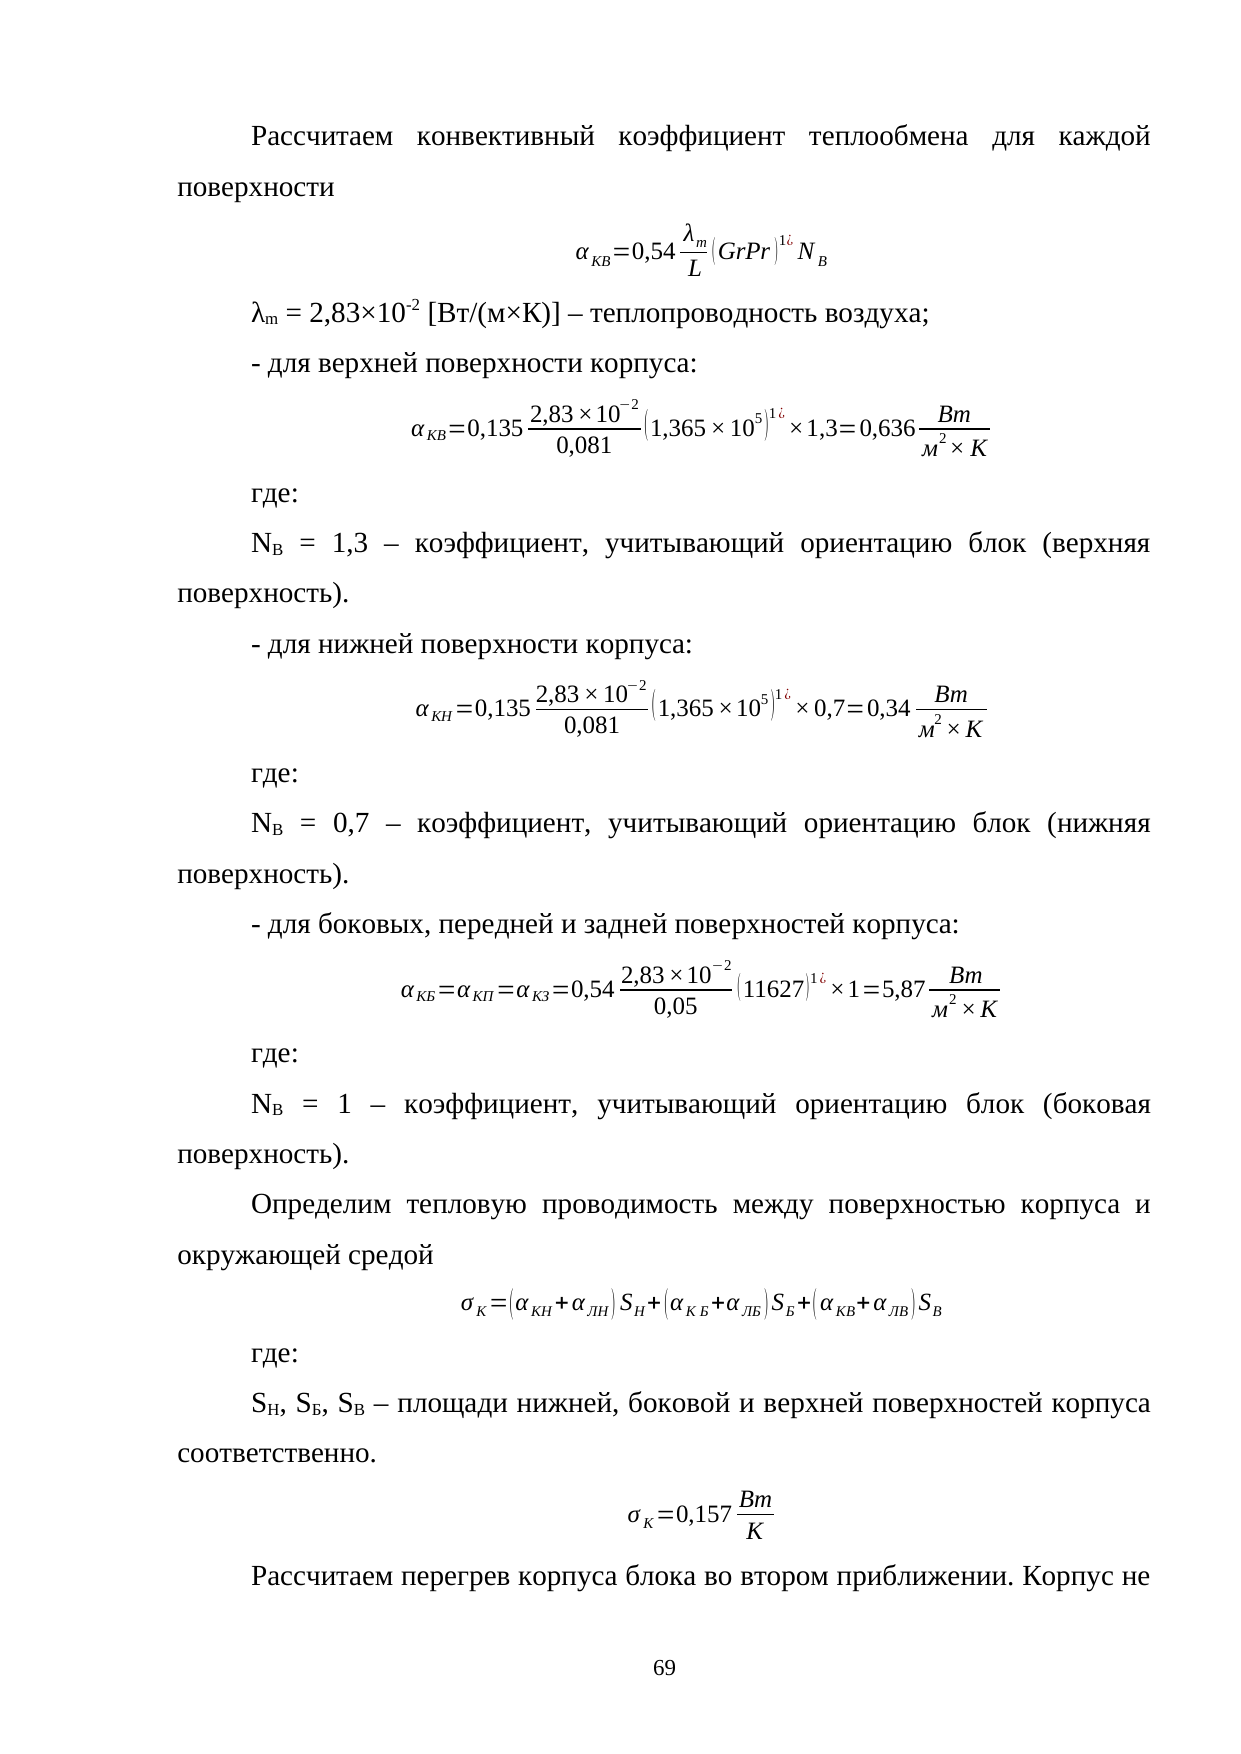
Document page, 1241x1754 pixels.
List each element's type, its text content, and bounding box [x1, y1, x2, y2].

list - для верхней поверхности корпуса: [177, 345, 1152, 379]
list где: [177, 755, 1152, 789]
list - для нижней поверхности корпуса: [177, 626, 1152, 659]
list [177, 1558, 1152, 1592]
list Рассчитаем конвективный коэффициент теплообмена для каждой поверхности [177, 118, 1152, 202]
list NB = 0,7 – коэффициент, учитывающий ориентацию блок (нижняя поверхность). [177, 806, 1152, 889]
list где: [177, 1036, 1152, 1069]
list - для боковых, передней и задней поверхностей корпуса: [177, 906, 1152, 940]
list NB = 1 – коэффициент, учитывающий ориентацию блок (боковая поверхность). [177, 1086, 1152, 1170]
list где: [177, 475, 1152, 508]
list λm = 2,83×10-2 [Вт/(м×К)] – теплопроводность воздуха; [177, 295, 1152, 328]
list SН, SБ, SВ – площади нижней, боковой и верхней поверхностей корпуса соответственно. [177, 1385, 1152, 1469]
list NB = 1,3 – коэффициент, учитывающий ориентацию блок (верхняя поверхность). [177, 525, 1152, 609]
list Определим тепловую проводимость между поверхностью корпуса и окружающей средой [177, 1187, 1152, 1270]
list где: [177, 1335, 1152, 1368]
